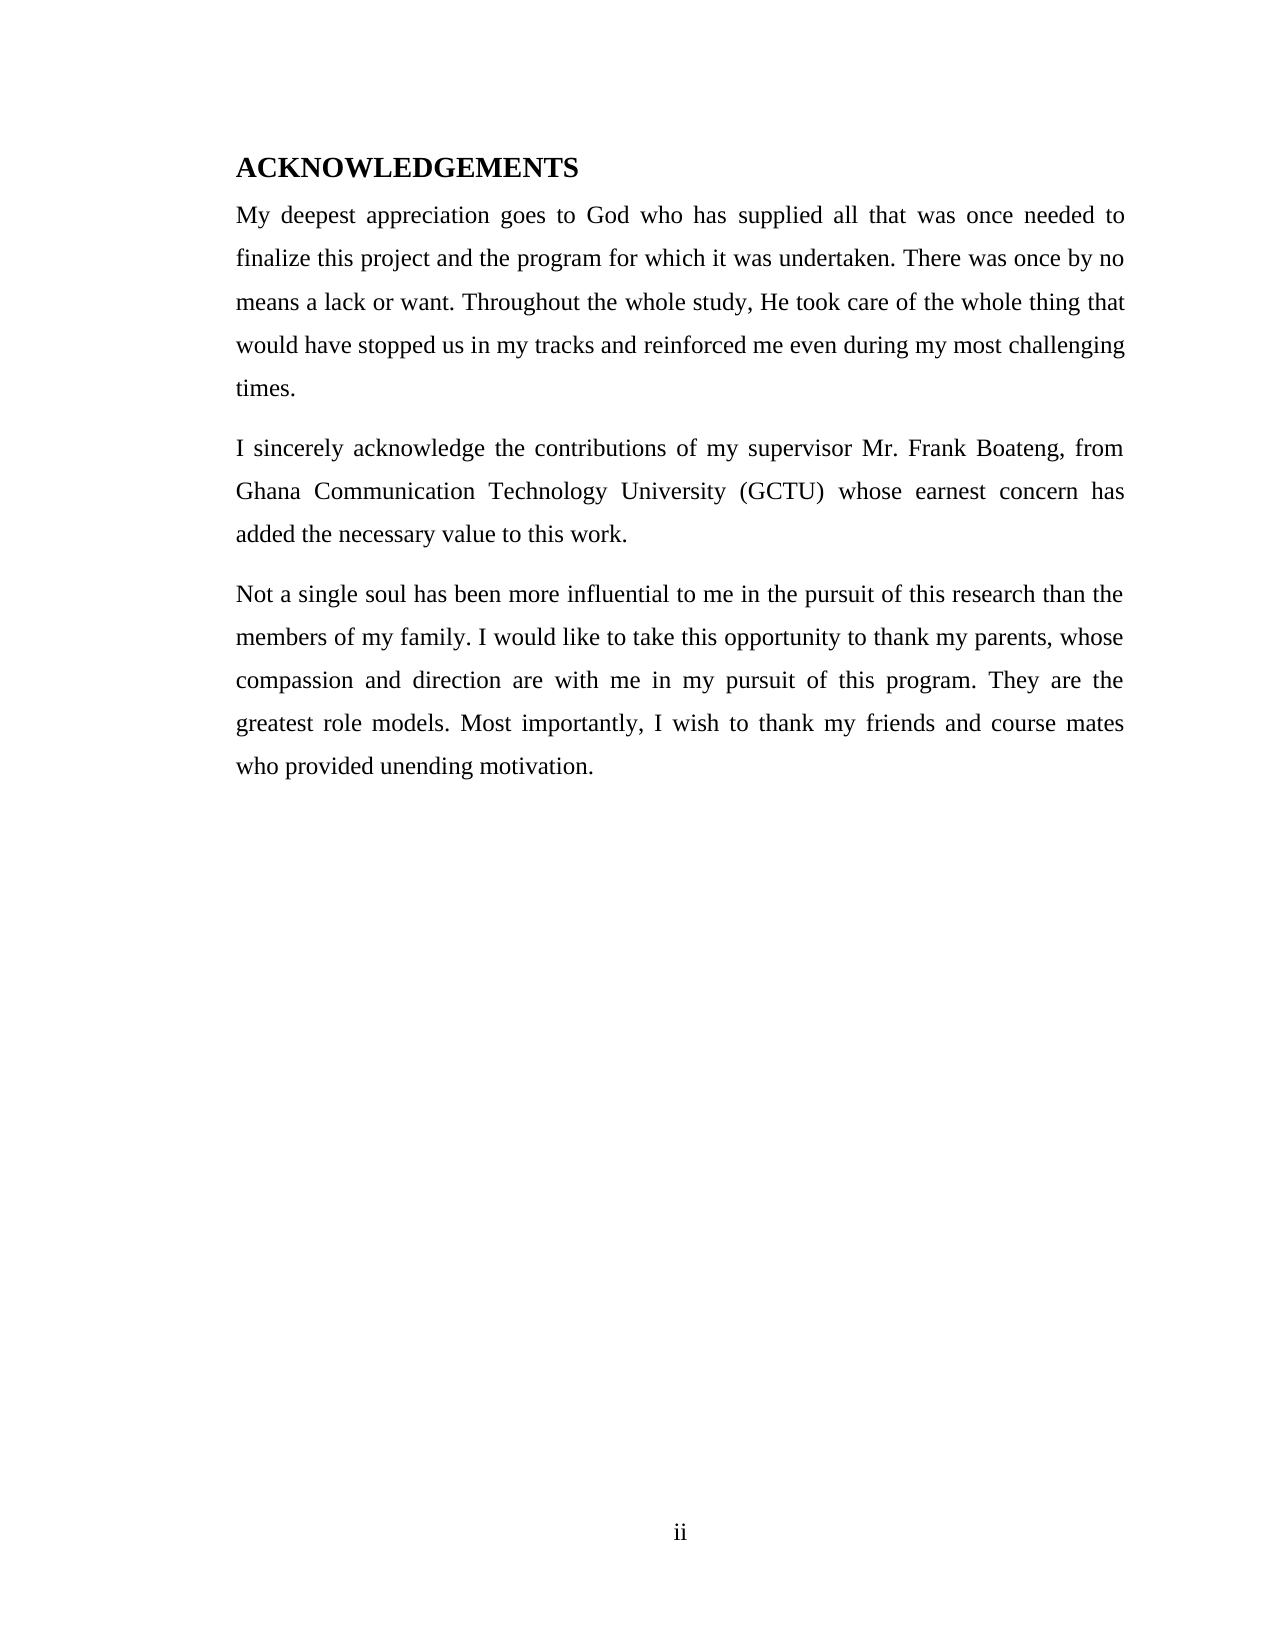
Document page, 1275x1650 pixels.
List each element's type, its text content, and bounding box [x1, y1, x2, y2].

text I sincerely acknowledge the contributions of my supervisor Mr. Frank Boateng, from Ghana Communication Technology University (GCTU) whose earnest concern has added the necessary value to this work. [236, 433, 1125, 548]
text My deepest appreciation goes to God who has supplied all that was once needed to finalize this project and the program for which it was undertaken. There was once by no means a lack or want. Throughout the whole study, He took care of the whole thing that would have stopped us in my tracks and reinforced me even during my most challenging times. [236, 200, 1125, 402]
text Not a single soul has been more influential to me in the pursuit of this research than the members of my family. I would like to take this opportunity to thank my parents, whose compassion and direction are with me in my pursuit of this program. They are the greatest role models. Most importantly, I wish to thank my friends and course mates who provided unending motivation. [236, 579, 1125, 780]
subtitle ACKNOWLEDGEMENTS [236, 150, 1125, 183]
